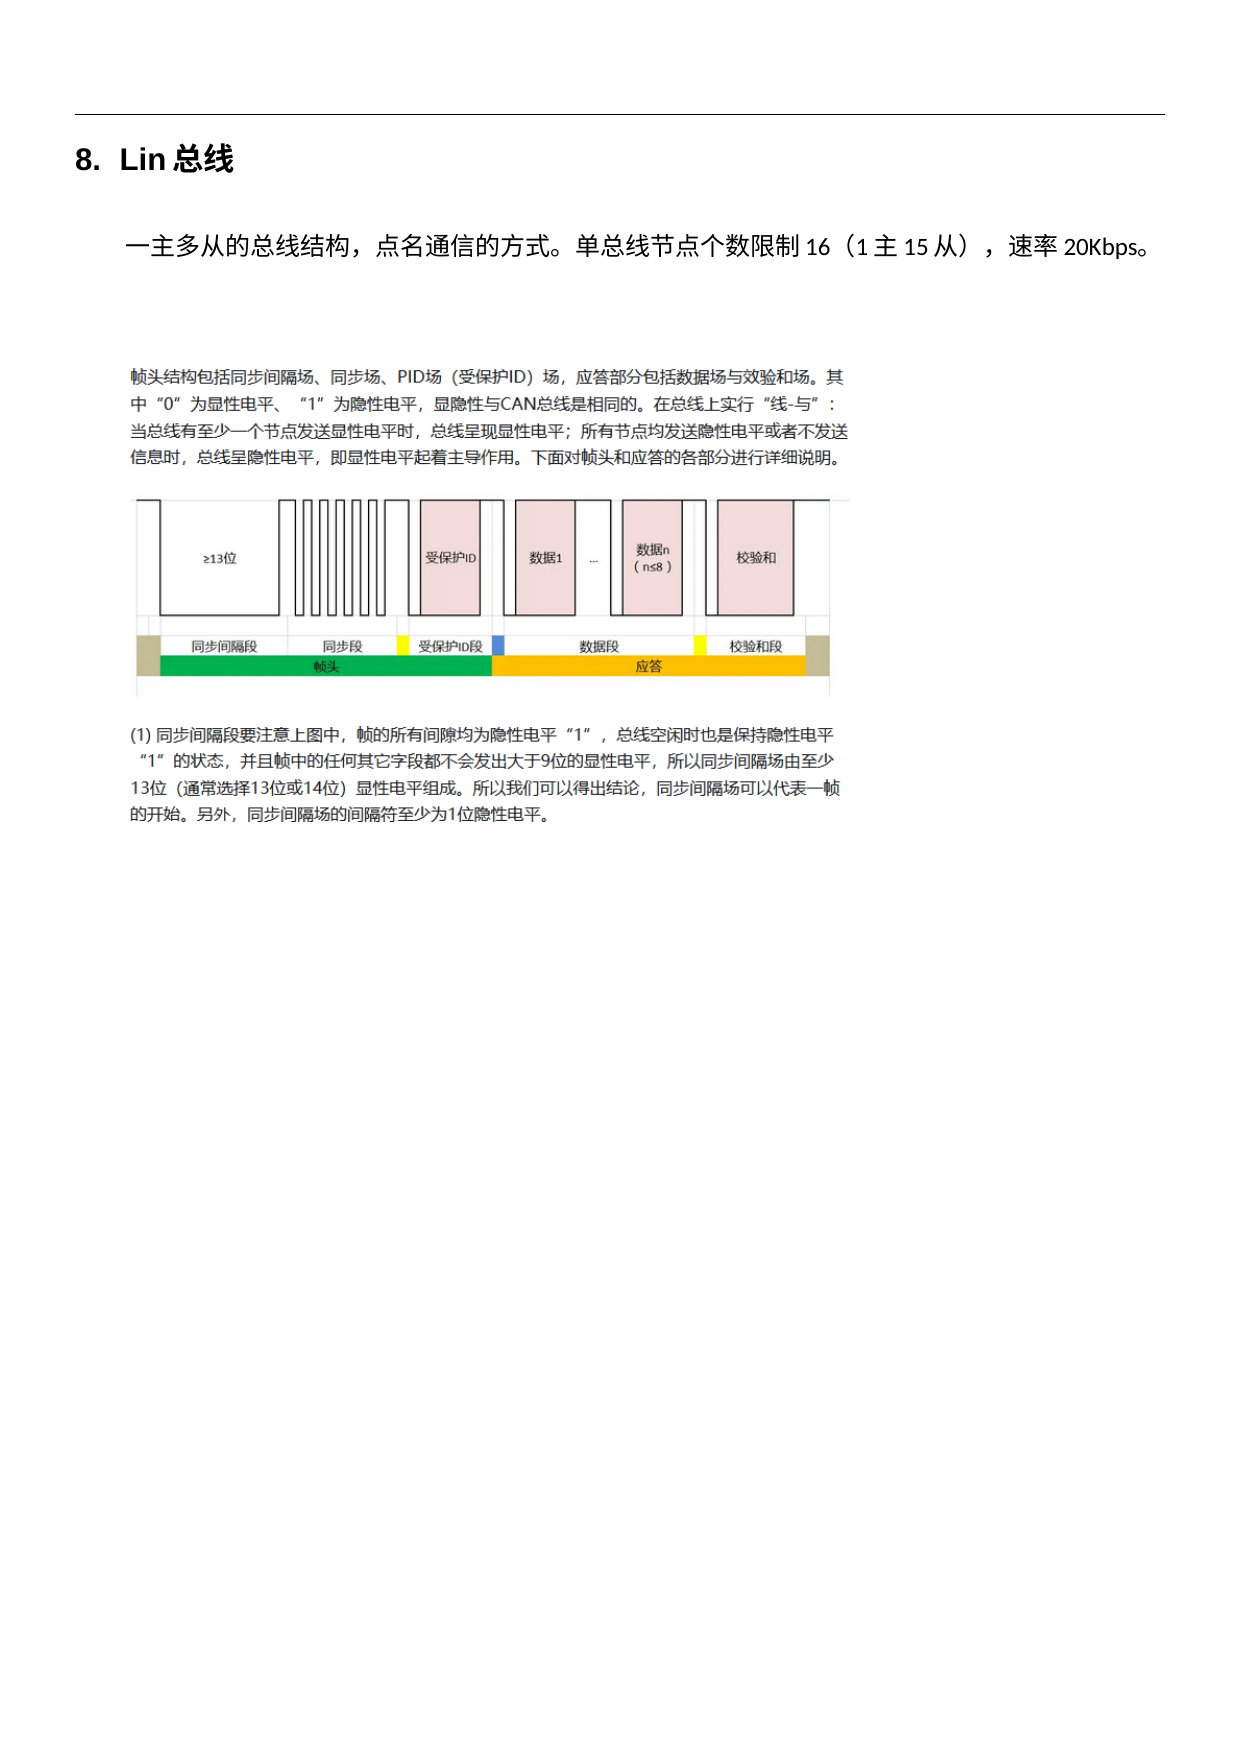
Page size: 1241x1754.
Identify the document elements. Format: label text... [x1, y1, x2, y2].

subtitle Lin总线 [75, 124, 1165, 189]
text 一主多从的总线结构，点名通信的方式。单总线节点个数限制16（1主15从），速率20Kbps。 [75, 212, 1165, 277]
